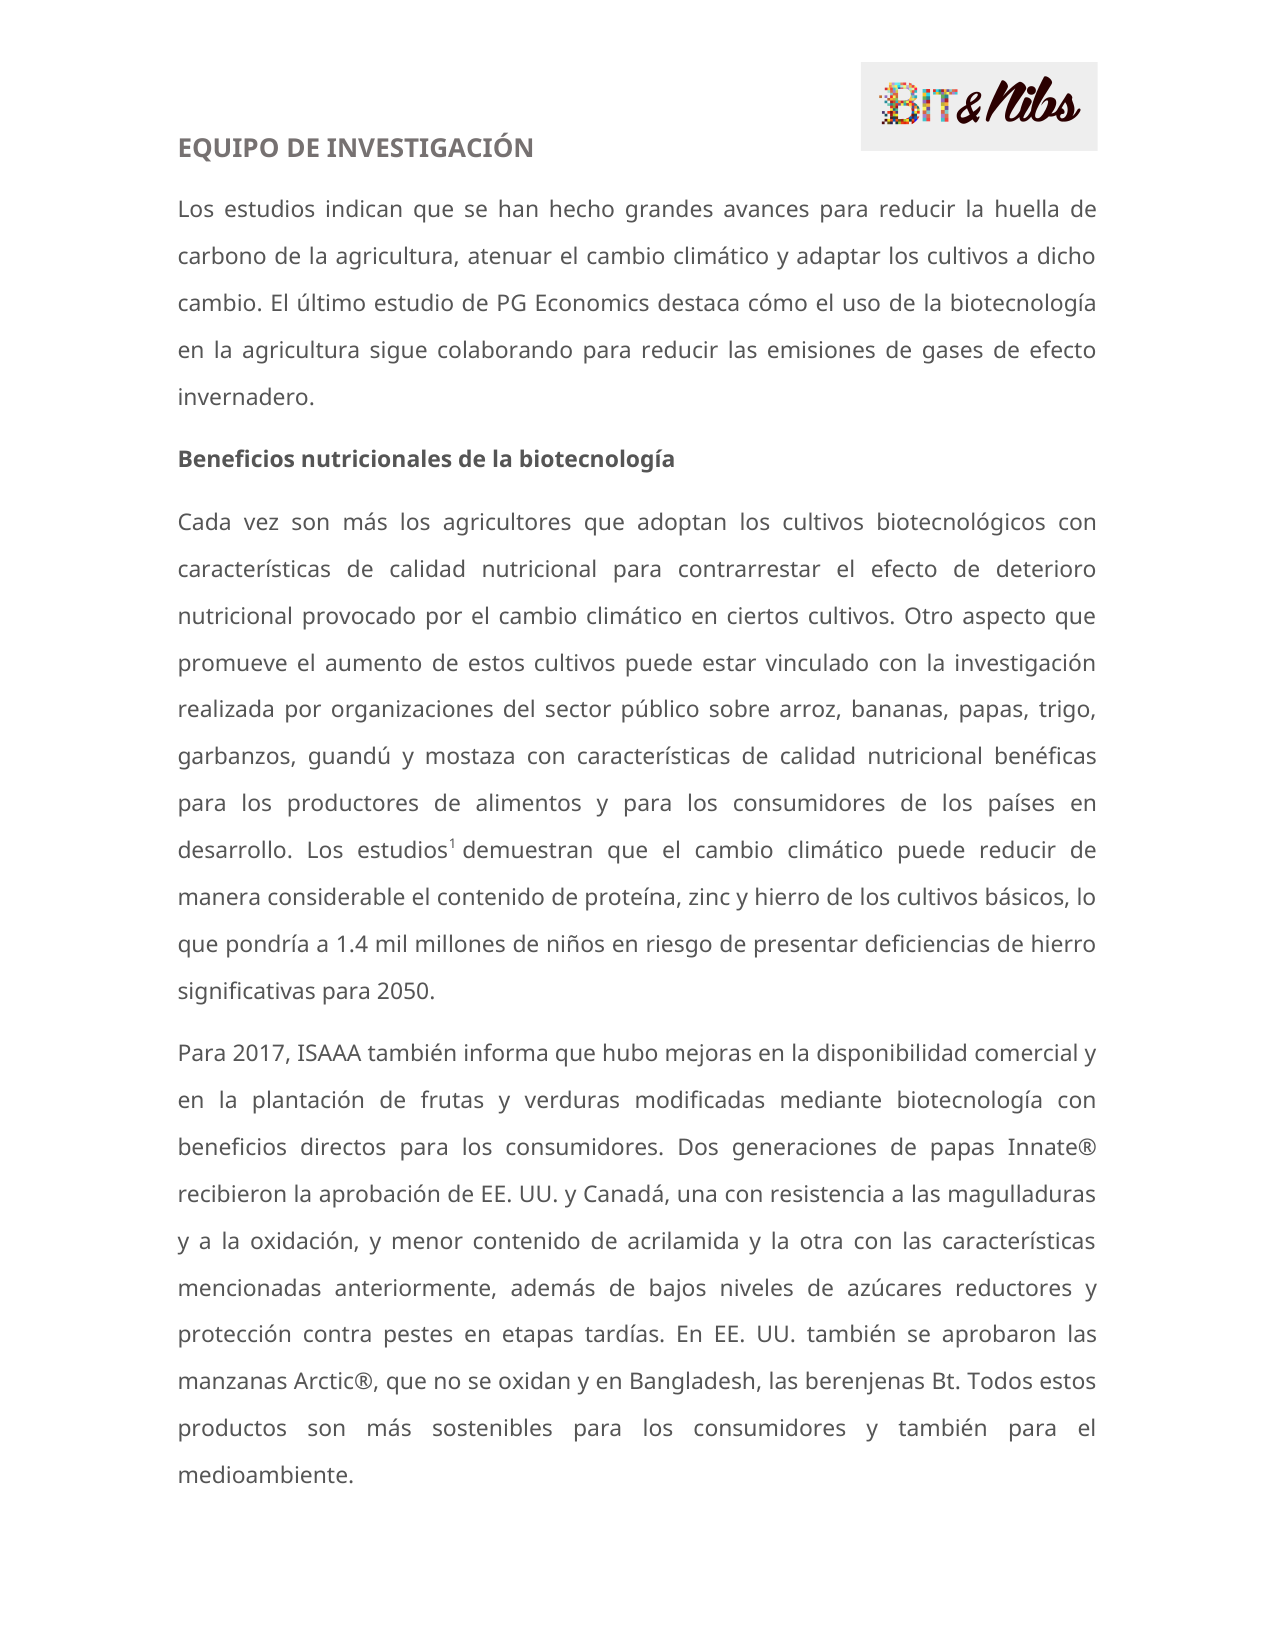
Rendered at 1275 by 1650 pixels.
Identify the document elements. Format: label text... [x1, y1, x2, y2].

picture [860, 62, 1098, 151]
text Los estudios indican que se han hecho grandes avances para reducir la huella de carbono de la agricultura, atenuar el cambio climático y adaptar los cultivos a dicho cambio. El último estudio de PG Economics destaca cómo el uso de la biotecnología en la agricultura sigue colaborando para reducir las emisiones de gases de efecto invernadero. [177, 193, 1098, 412]
subtitle Beneficios nutricionales de la biotecnología [177, 443, 1098, 474]
text Cada vez son más los agricultores que adoptan los cultivos biotecnológicos con características de calidad nutricional para contrarrestar el efecto de deterioro nutricional provocado por el cambio climático en ciertos cultivos. Otro aspecto que promueve el aumento de estos cultivos puede estar vinculado con la investigación realizada por organizaciones del sector público sobre arroz, bananas, papas, trigo, garbanzos, guandú y mostaza con características de calidad nutricional benéficas para los productores de alimentos y para los consumidores de los países en desarrollo. Los estudios1 demuestran que el cambio climático puede reducir de manera considerable el contenido de proteína, zinc y hierro de los cultivos básicos, lo que pondría a 1.4 mil millones de niños en riesgo de presentar deficiencias de hierro significativas para 2050. [177, 506, 1098, 1006]
text Para 2017, ISAAA también informa que hubo mejoras en la disponibilidad comercial y en la plantación de frutas y verduras modificadas mediante biotecnología con beneficios directos para los consumidores. Dos generaciones de papas Innate® recibieron la aprobación de EE. UU. y Canadá, una con resistencia a las magulladuras y a la oxidación, y menor contenido de acrilamida y la otra con las características mencionadas anteriormente, además de bajos niveles de azúcares reductores y protección contra pestes en etapas tardías. En EE. UU. también se aprobaron las manzanas Arctic®, que no se oxidan y en Bangladesh, las berenjenas Bt. Todos estos productos son más sostenibles para los consumidores y también para el medioambiente. [177, 1037, 1098, 1490]
